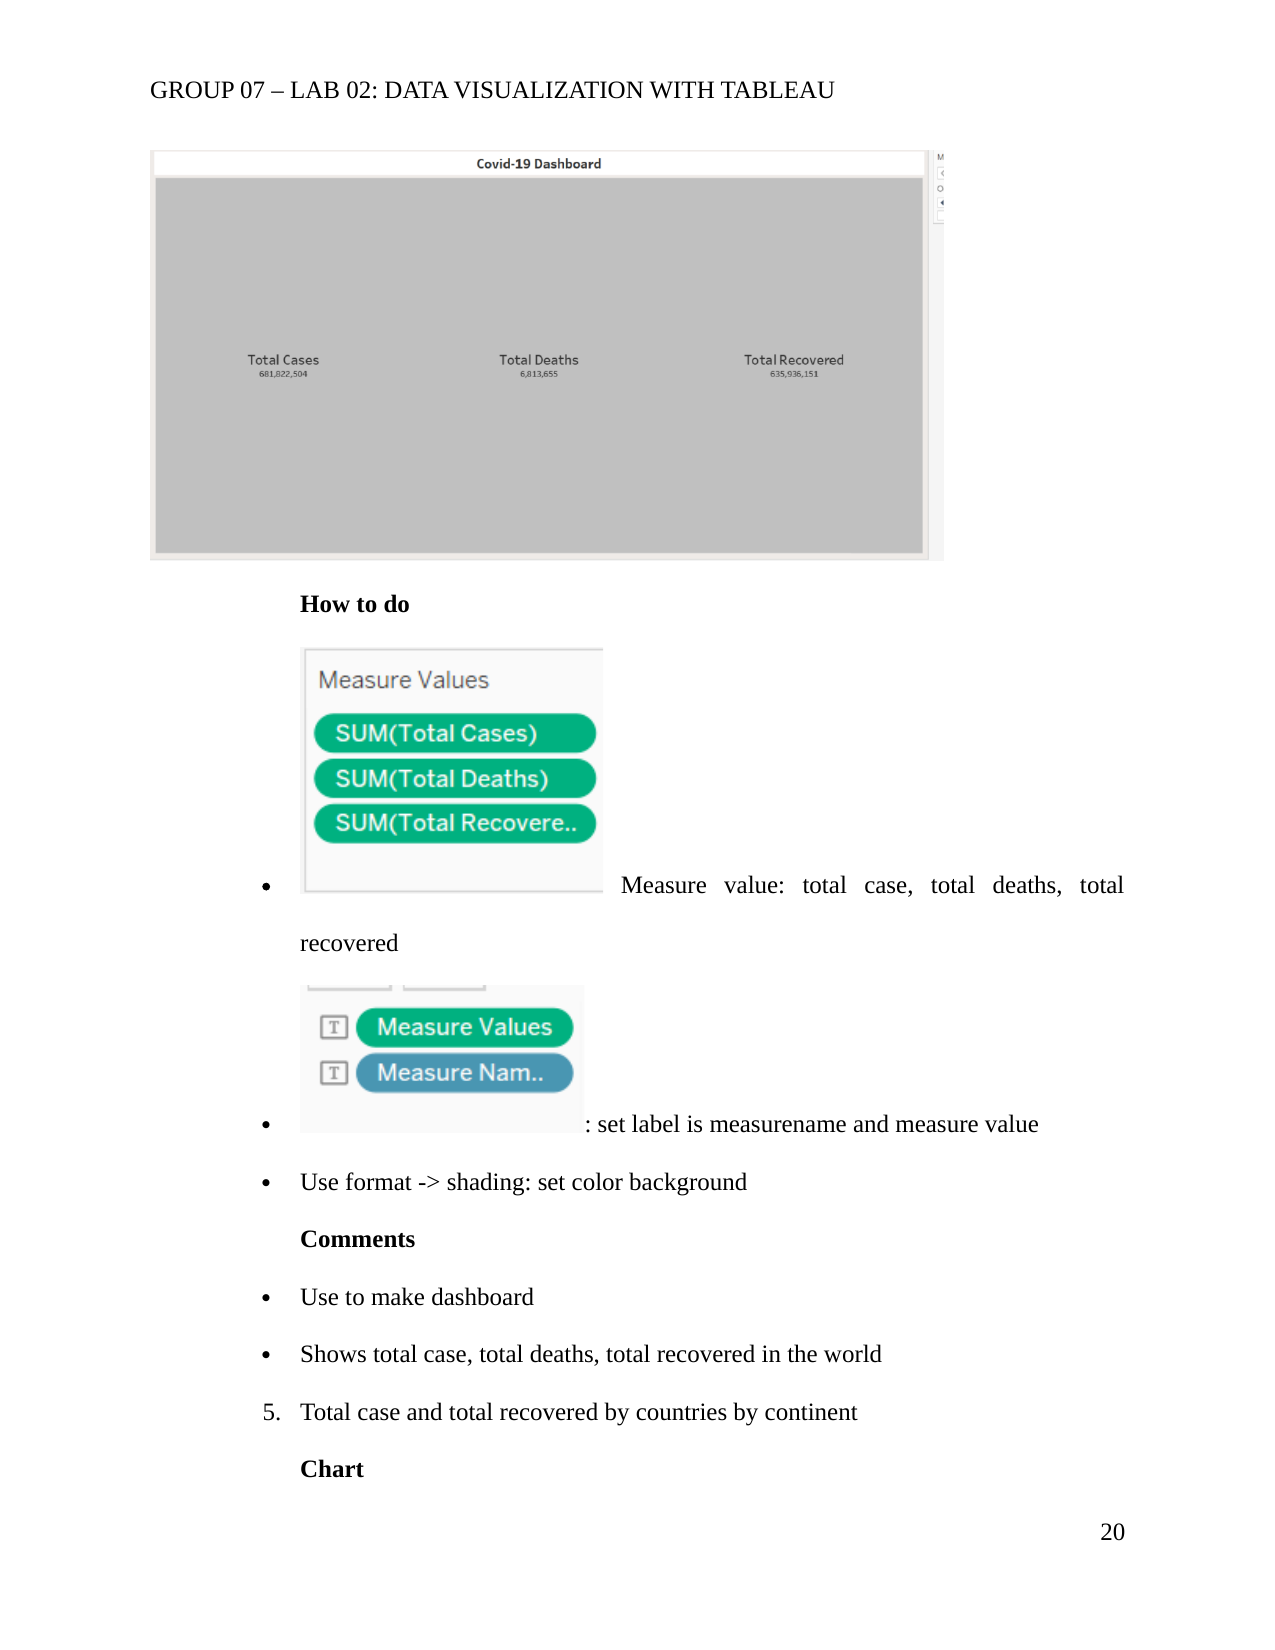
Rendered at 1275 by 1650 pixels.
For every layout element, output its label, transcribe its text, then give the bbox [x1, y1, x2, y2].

picture [150, 150, 944, 561]
picture [300, 647, 604, 894]
text Comments [150, 1224, 1125, 1253]
text Chart [150, 1454, 1125, 1483]
text How to do [150, 589, 1125, 618]
list Total case and total recovered by countries by continent [262, 1397, 1125, 1425]
list Use format -> shading: set color background [262, 1167, 1125, 1195]
list Shows total case, total deaths, total recovered in the world [262, 1339, 1125, 1368]
list Use to make dashboard [262, 1282, 1125, 1310]
picture [300, 985, 585, 1133]
